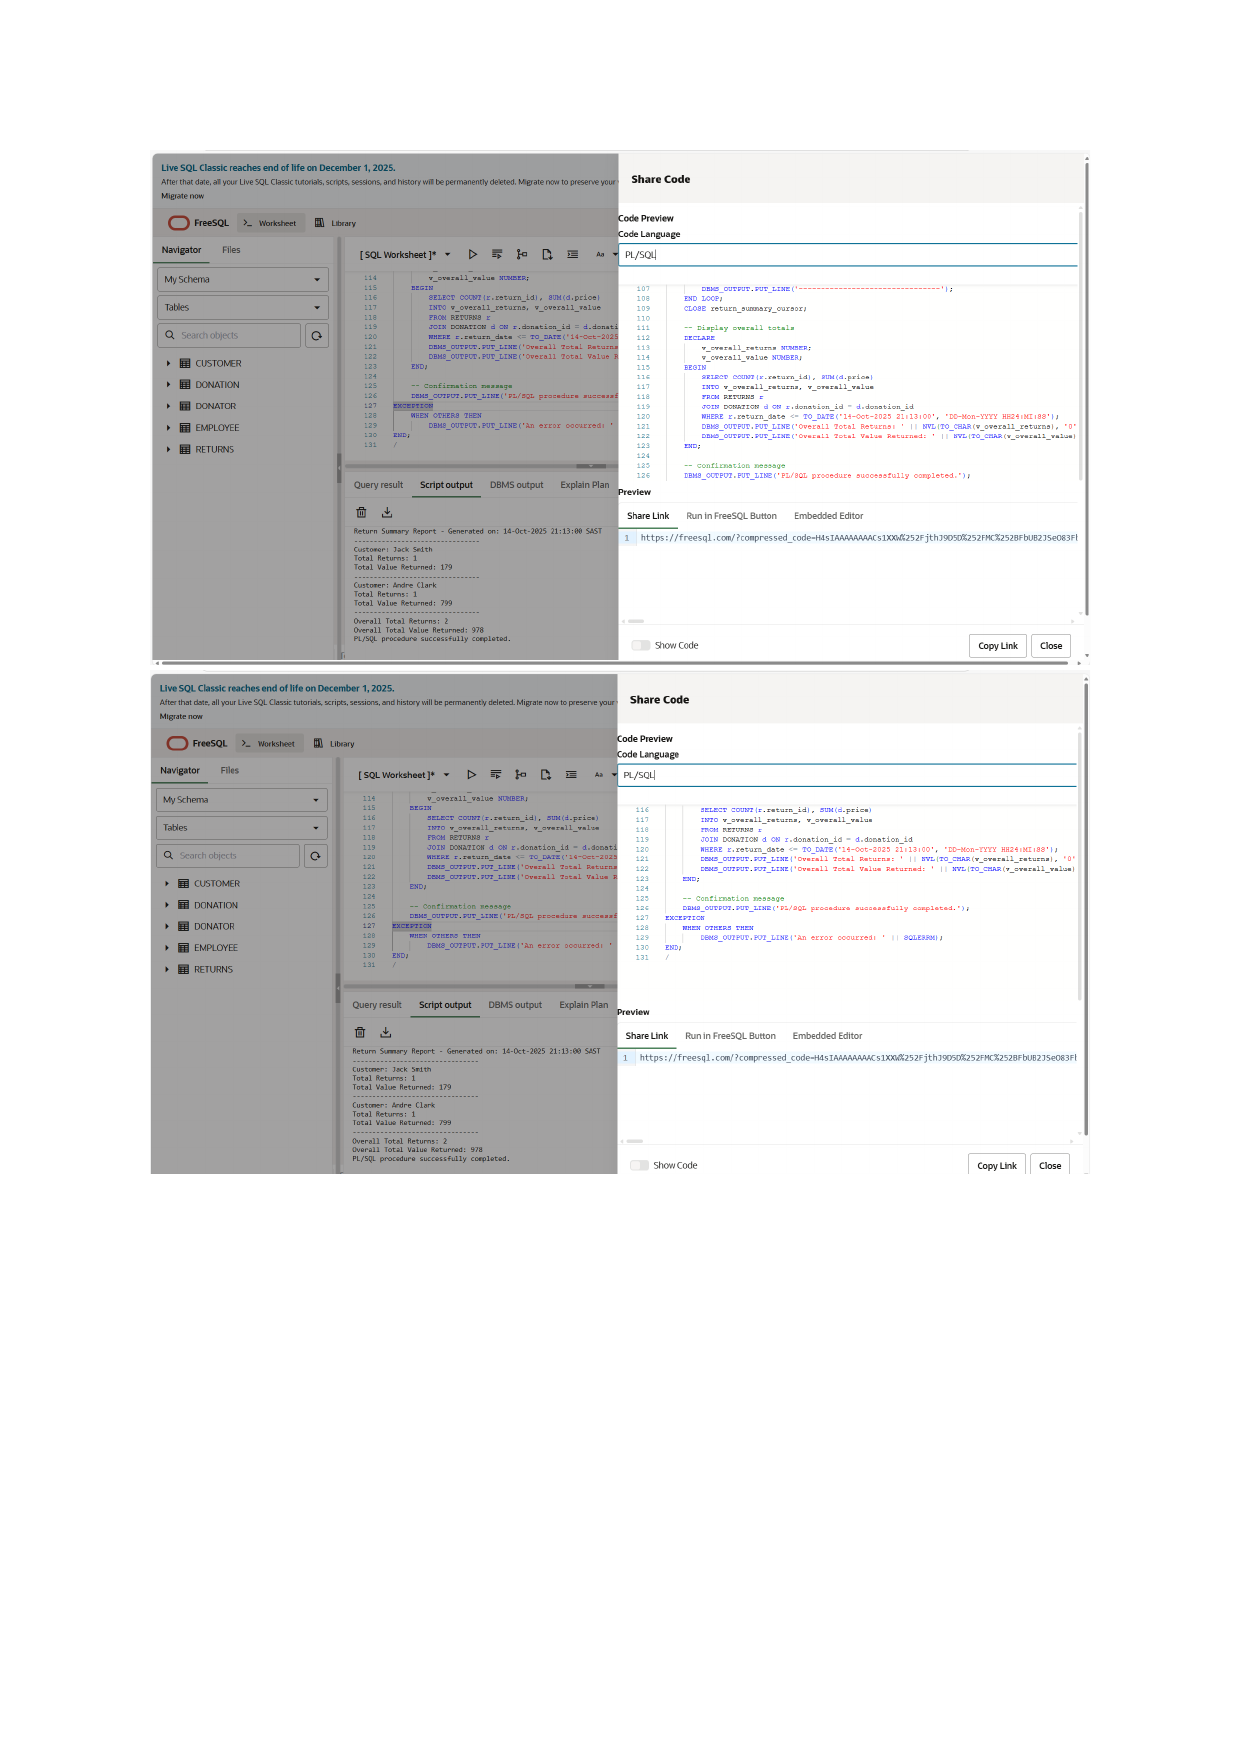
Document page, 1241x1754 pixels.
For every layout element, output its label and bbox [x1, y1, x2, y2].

picture [150, 670, 1091, 1174]
picture [150, 150, 1091, 665]
